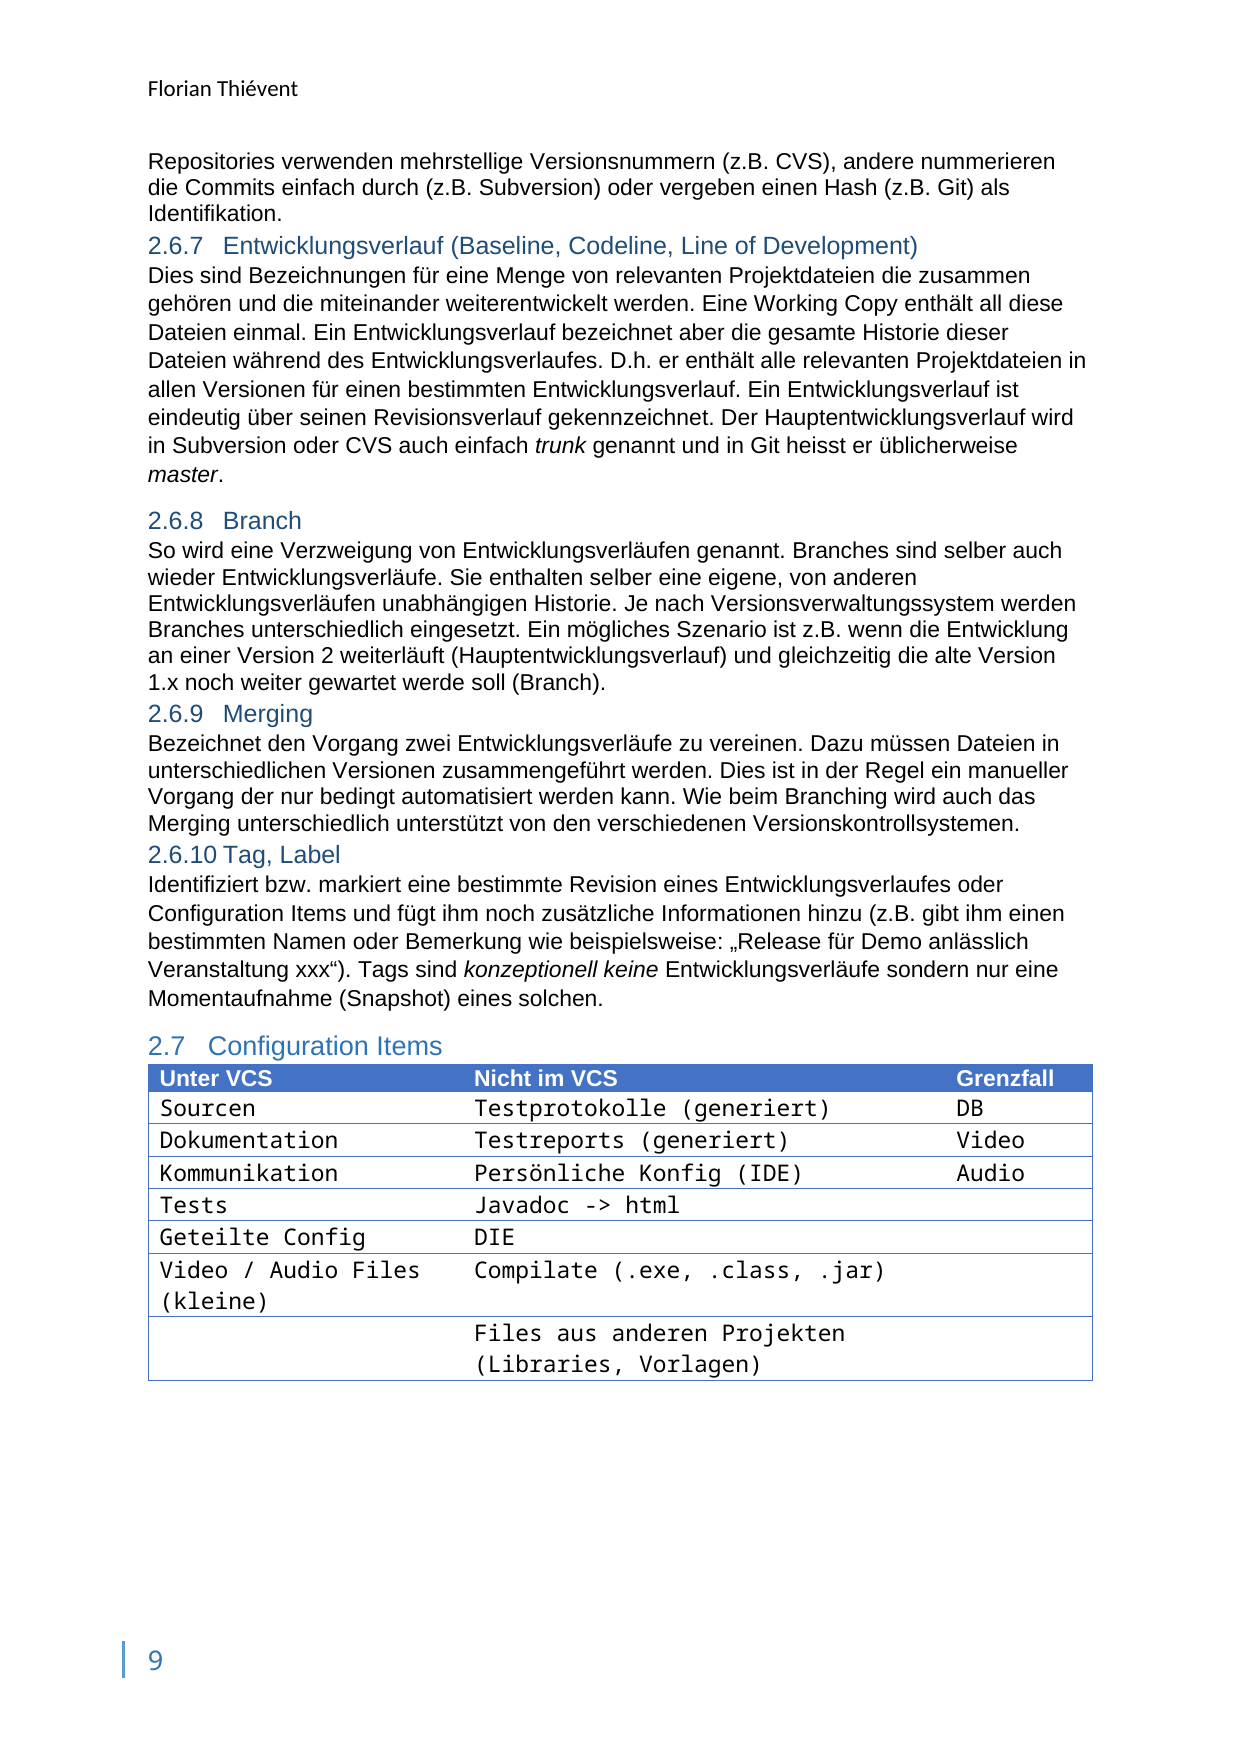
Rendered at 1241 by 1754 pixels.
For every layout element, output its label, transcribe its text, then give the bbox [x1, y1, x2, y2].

subtitle Merging [148, 699, 1093, 728]
table_cell Dokumentation [149, 1124, 463, 1156]
table_header Grenzfall [945, 1065, 1092, 1091]
subtitle Configuration Items [148, 1030, 1093, 1061]
table_cell Kommunikation [149, 1157, 463, 1188]
table_cell [945, 1189, 1092, 1220]
subtitle Entwicklungsverlauf (Baseline, Codeline, Line of Development) [148, 231, 1093, 259]
table_cell Testreports (generiert) [463, 1124, 945, 1156]
table_cell [945, 1221, 1092, 1252]
table_cell [149, 1317, 463, 1379]
table_cell [945, 1254, 1092, 1316]
table_cell DIE [463, 1221, 945, 1252]
text Bezeichnet den Vorgang zwei Entwicklungsverläufe zu vereinen. Dazu müssen Dateien in unterschiedlichen Versionen zusammengeführt werden. Dies ist in der Regel ein manueller Vorgang der nur bedingt automatisiert werden kann. Wie beim Branching wird auch das Merging unterschiedlich unterstützt von den verschiedenen Versionskontrollsystemen. [148, 730, 1093, 836]
table_cell DB [945, 1092, 1092, 1123]
table_cell Files aus anderen Projekten (Libraries, Vorlagen) [463, 1317, 945, 1379]
table_cell Compilate (.exe, .class, .jar) [463, 1254, 945, 1316]
table_cell Video [945, 1124, 1092, 1156]
table_cell Tests [149, 1189, 463, 1220]
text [148, 148, 1093, 227]
text Identifiziert bzw. markiert eine bestimmte Revision eines Entwicklungsverlaufes oder Configuration Items und fügt ihm noch zusätzliche Informationen hinzu (z.B. gibt ihm einen bestimmten Namen oder Bemerkung wie beispielsweise: „Release für Demo anlässlich Veranstaltung xxx“). Tags sind konzeptionell keine Entwicklungsverläufe sondern nur eine Momentaufnahme (Snapshot) eines solchen. [148, 871, 1093, 1011]
table_cell Sourcen [149, 1092, 463, 1123]
table_header Unter VCS [149, 1065, 463, 1091]
table_cell Testprotokolle (generiert) [463, 1092, 945, 1123]
subtitle Branch [148, 506, 1093, 535]
table_cell Video / Audio Files (kleine) [149, 1254, 463, 1316]
table_cell Persönliche Konfig (IDE) [463, 1157, 945, 1188]
table_cell Javadoc -> html [463, 1189, 945, 1220]
table_cell Geteilte Config [149, 1221, 463, 1252]
subtitle Tag, Label [148, 840, 1093, 869]
text Dies sind Bezeichnungen für eine Menge von relevanten Projektdateien die zusammen gehören und die miteinander weiterentwickelt werden. Eine Working Copy enthält all diese Dateien einmal. Ein Entwicklungsverlauf bezeichnet aber die gesamte Historie dieser Dateien während des Entwicklungsverlaufes. D.h. er enthält alle relevanten Projektdateien in allen Versionen für einen bestimmten Entwicklungsverlauf. Ein Entwicklungsverlauf ist eindeutig über seinen Revisionsverlauf gekennzeichnet. Der Hauptentwicklungsverlauf wird in Subversion oder CVS auch einfach trunk genannt und in Git heisst er üblicherweise master. [148, 262, 1093, 487]
table_cell Audio [945, 1157, 1092, 1188]
text So wird eine Verzweigung von Entwicklungsverläufen genannt. Branches sind selber auch wieder Entwicklungsverläufe. Sie enthalten selber eine eigene, von anderen Entwicklungsverläufen unabhängigen Historie. Je nach Versionsverwaltungssystem werden Branches unterschiedlich eingesetzt. Ein mögliches Szenario ist z.B. wenn die Entwicklung an einer Version 2 weiterläuft (Hauptentwicklungsverlauf) und gleichzeitig die alte Version 1.x noch weiter gewartet werde soll (Branch). [148, 537, 1093, 695]
table_cell [945, 1317, 1092, 1379]
table_header Nicht im VCS [463, 1065, 945, 1091]
